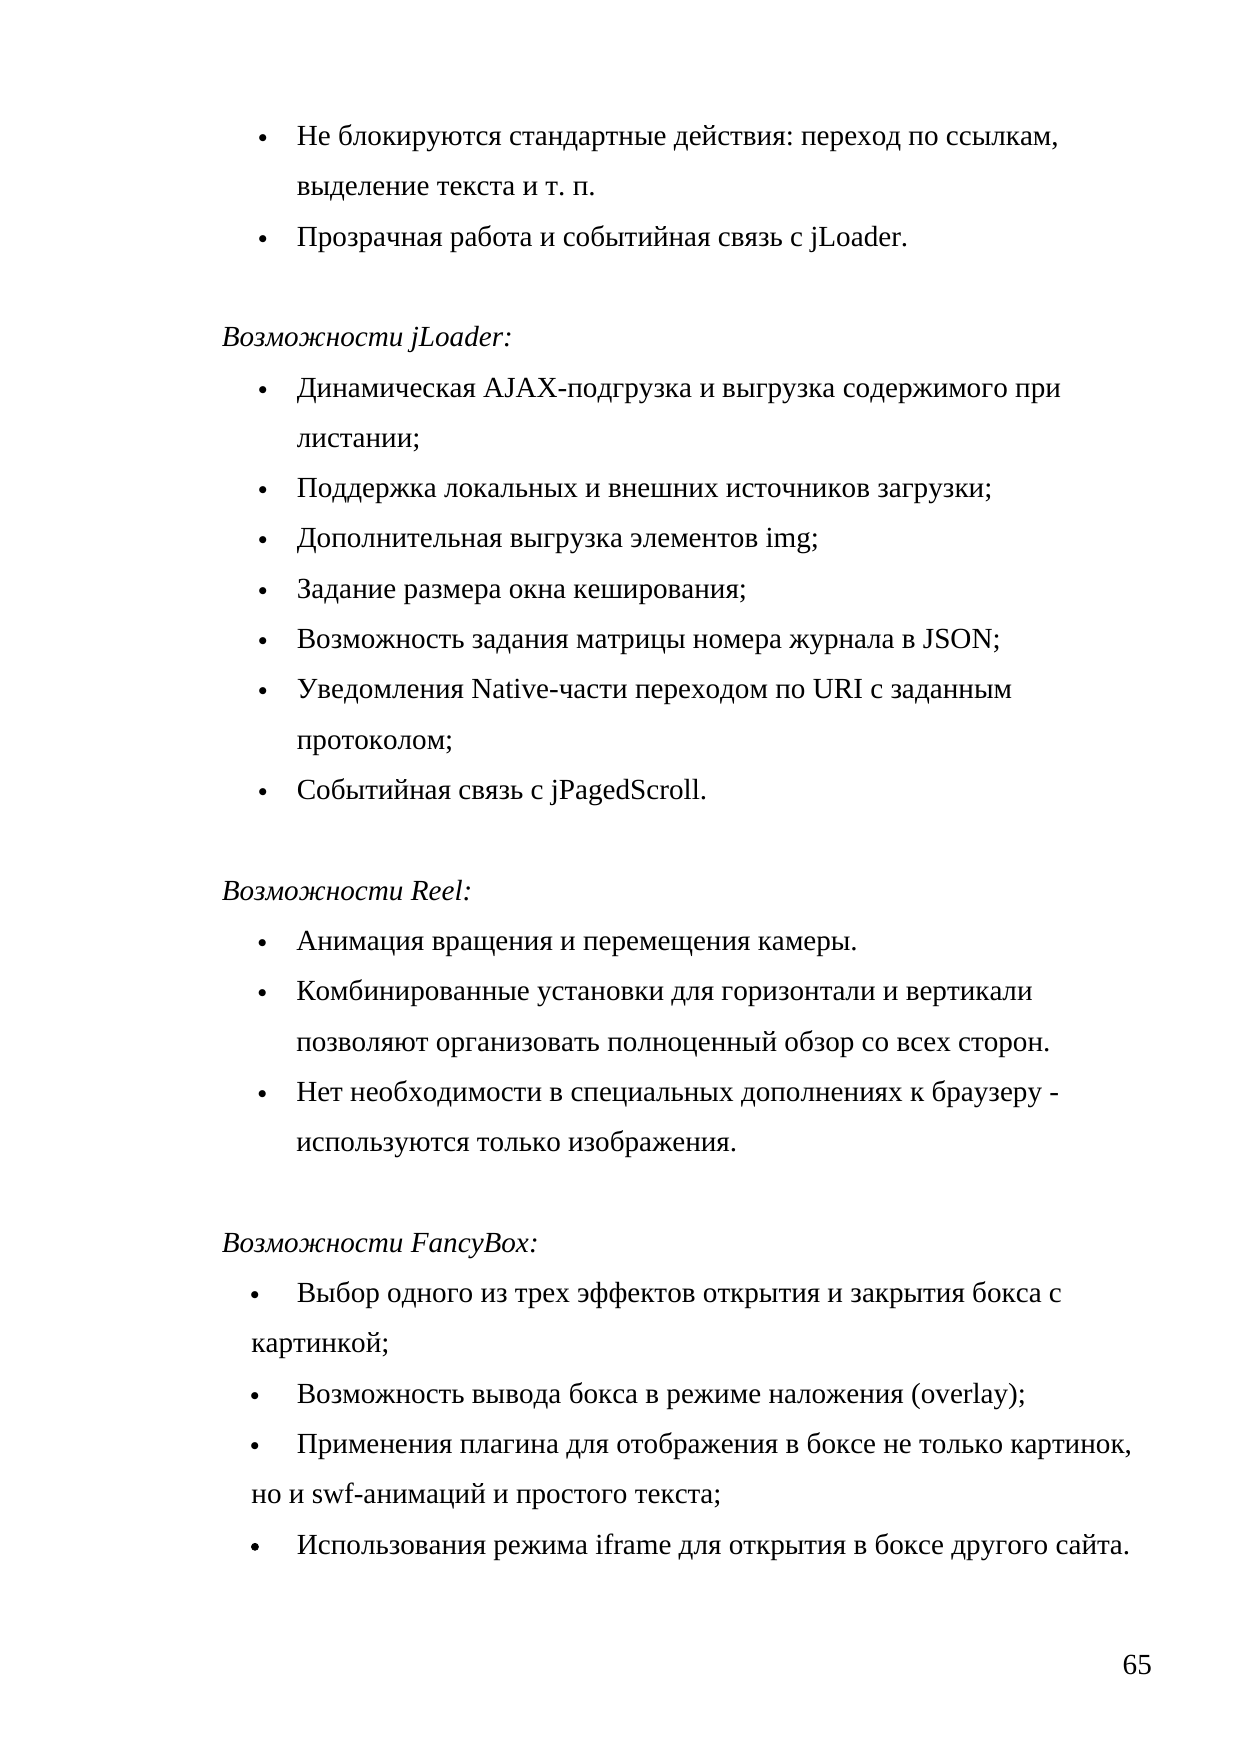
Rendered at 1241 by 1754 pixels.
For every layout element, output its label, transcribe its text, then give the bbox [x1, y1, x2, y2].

list Уведомления Native-части переходом по URI с заданным протоколом; [259, 672, 1152, 755]
list Поддержка локальных и внешних источников загрузки; [259, 470, 1152, 504]
list Нет необходимости в специальных дополнениях к браузеру - используются только изображения. [259, 1074, 1152, 1158]
list Дополнительная выгрузка элементов img; [259, 521, 1152, 554]
text Возможности FancyBox: [222, 1225, 1152, 1258]
list Использования режима iframe для открытия в боксе другого сайта. [251, 1527, 1152, 1560]
text Возможности jLoader: [222, 319, 1152, 353]
list Возможность вывода бокса в режиме наложения (overlay); [251, 1376, 1152, 1409]
list Применения плагина для отображения в боксе не только картинок, но и swf-анимаций и простого текста; [251, 1426, 1152, 1510]
list Динамическая AJAX-подгрузка и выгрузка содержимого при листании; [259, 370, 1152, 453]
list Задание размера окна кеширования; [259, 571, 1152, 604]
list Прозрачная работа и событийная связь с jLoader. [259, 219, 1152, 252]
list Событийная связь с jPagedScroll. [259, 772, 1152, 806]
list Возможность задания матрицы номера журнала в JSON; [259, 621, 1152, 655]
list Не блокируются стандартные действия: переход по ссылкам, выделение текста и т. п. [259, 118, 1152, 202]
text Возможности Reel: [222, 873, 1152, 906]
list Комбинированные установки для горизонтали и вертикали позволяют организовать полноценный обзор со всех сторон. [259, 973, 1152, 1057]
list Анимация вращения и перемещения камеры. [259, 923, 1152, 957]
list Выбор одного из трех эффектов открытия и закрытия бокса с картинкой; [251, 1275, 1152, 1359]
